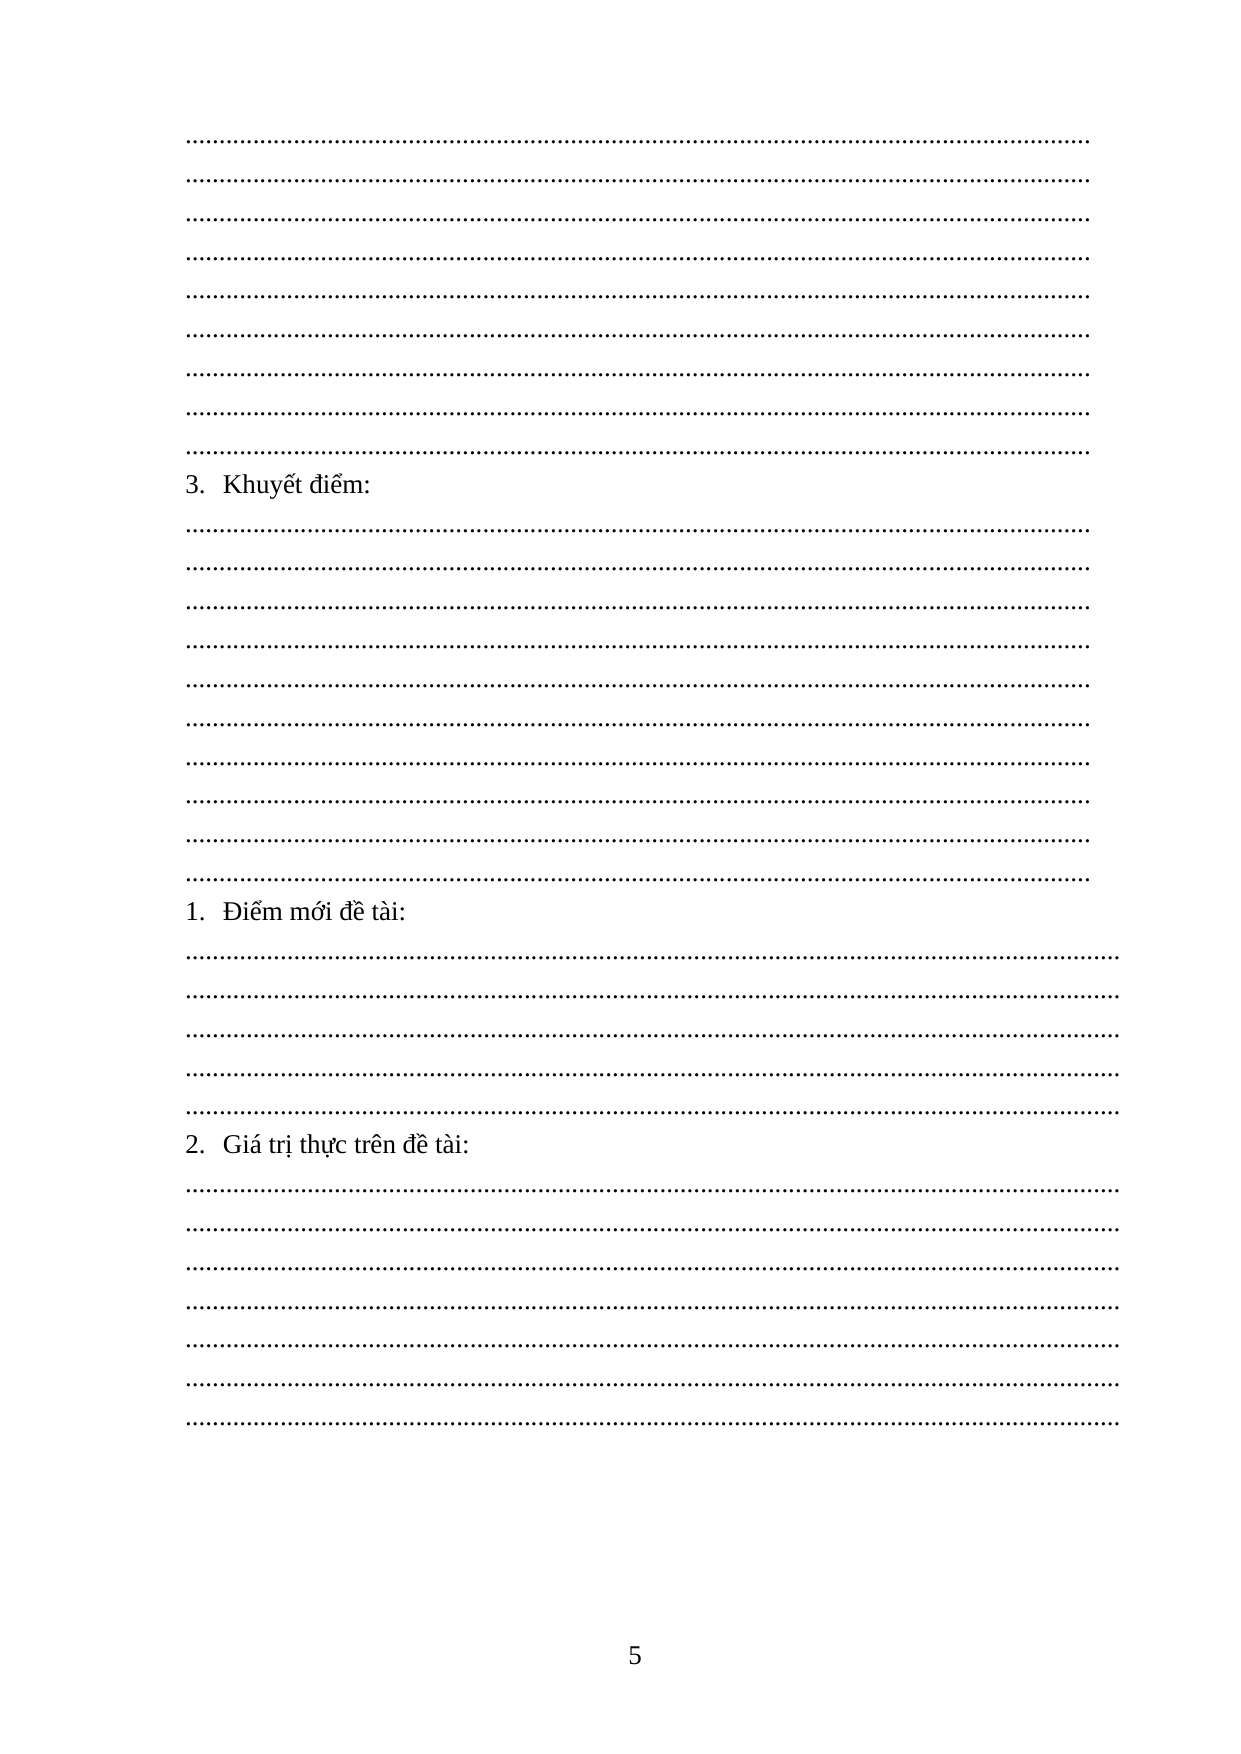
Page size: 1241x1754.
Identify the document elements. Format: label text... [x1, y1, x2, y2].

list Khuyết điểm: [185, 468, 1122, 499]
list Giá trị thực trên đề tài: [185, 1128, 1122, 1159]
list Điểm mới đề tài: [185, 895, 1122, 926]
